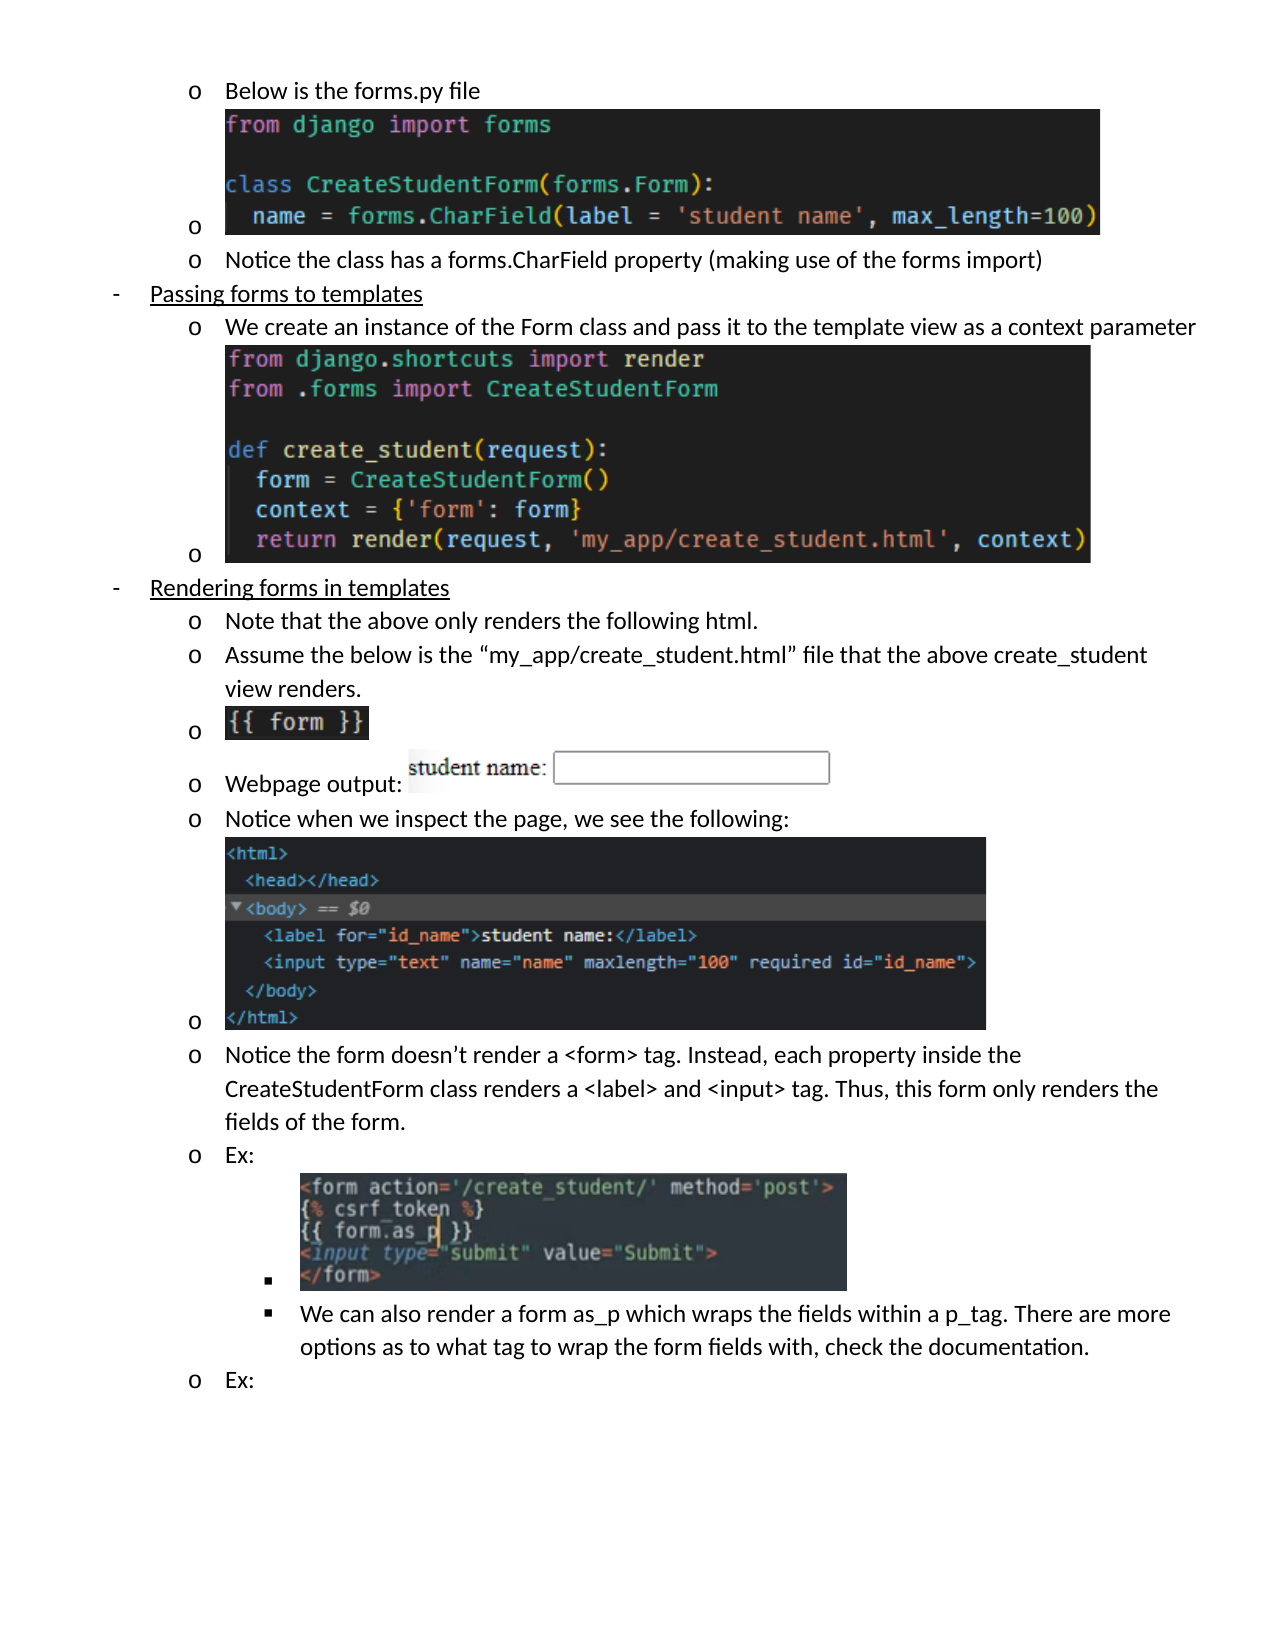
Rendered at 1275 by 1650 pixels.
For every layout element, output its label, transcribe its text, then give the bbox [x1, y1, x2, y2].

picture [225, 109, 1100, 235]
list Notice when we inspect the page, we see the following: [187, 803, 1200, 834]
list Note that the above only renders the following html. [187, 605, 1200, 637]
list Rendering forms in templates [112, 572, 1200, 603]
list Passing forms to templates [112, 278, 1200, 309]
picture [225, 706, 369, 740]
list Assume the below is the “my_app/create_student.html” file that the above create_student view renders. [187, 639, 1200, 704]
list Ex: [187, 1364, 1200, 1396]
picture [408, 749, 835, 793]
picture [225, 345, 1091, 563]
picture [300, 1173, 847, 1291]
list Notice the form doesn’t render a <form> tag. Instead, each property inside the CreateStudentForm class renders a <label> and <input> tag. Thus, this form only renders the fields of the form. [187, 1039, 1200, 1137]
list Notice the class has a forms.CharField property (making use of the forms import) [187, 244, 1200, 276]
list We can also render a form as_p which wraps the fields within a p_tag. There are more options as to what tag to wrap the form fields with, check the documentation. [262, 1298, 1200, 1361]
picture [225, 837, 987, 1030]
list Ex: [187, 1139, 1200, 1171]
list We create an instance of the Form class and pass it to the template view as a context parameter [187, 311, 1200, 343]
list Below is the forms.py file [187, 75, 1200, 107]
